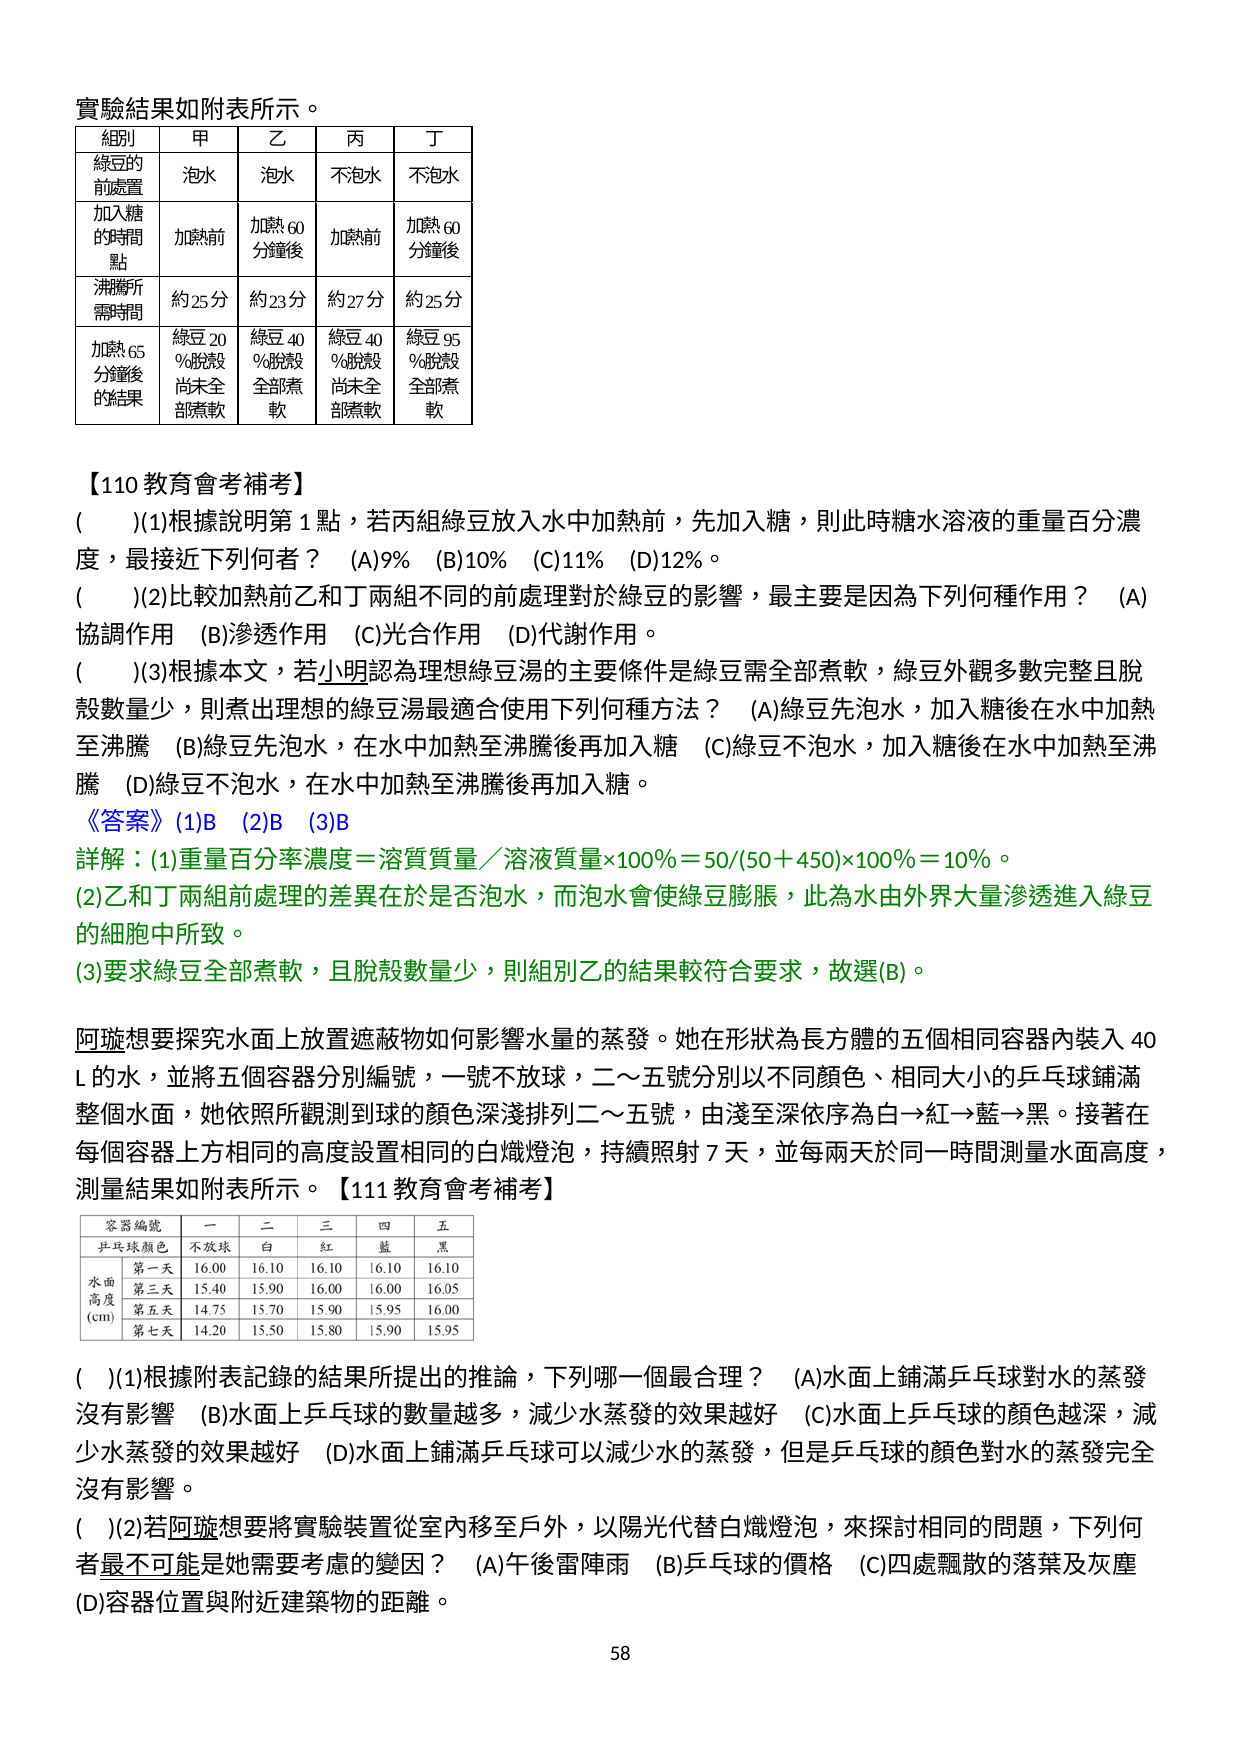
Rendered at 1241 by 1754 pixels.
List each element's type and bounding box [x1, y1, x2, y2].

picture [75, 1206, 483, 1351]
